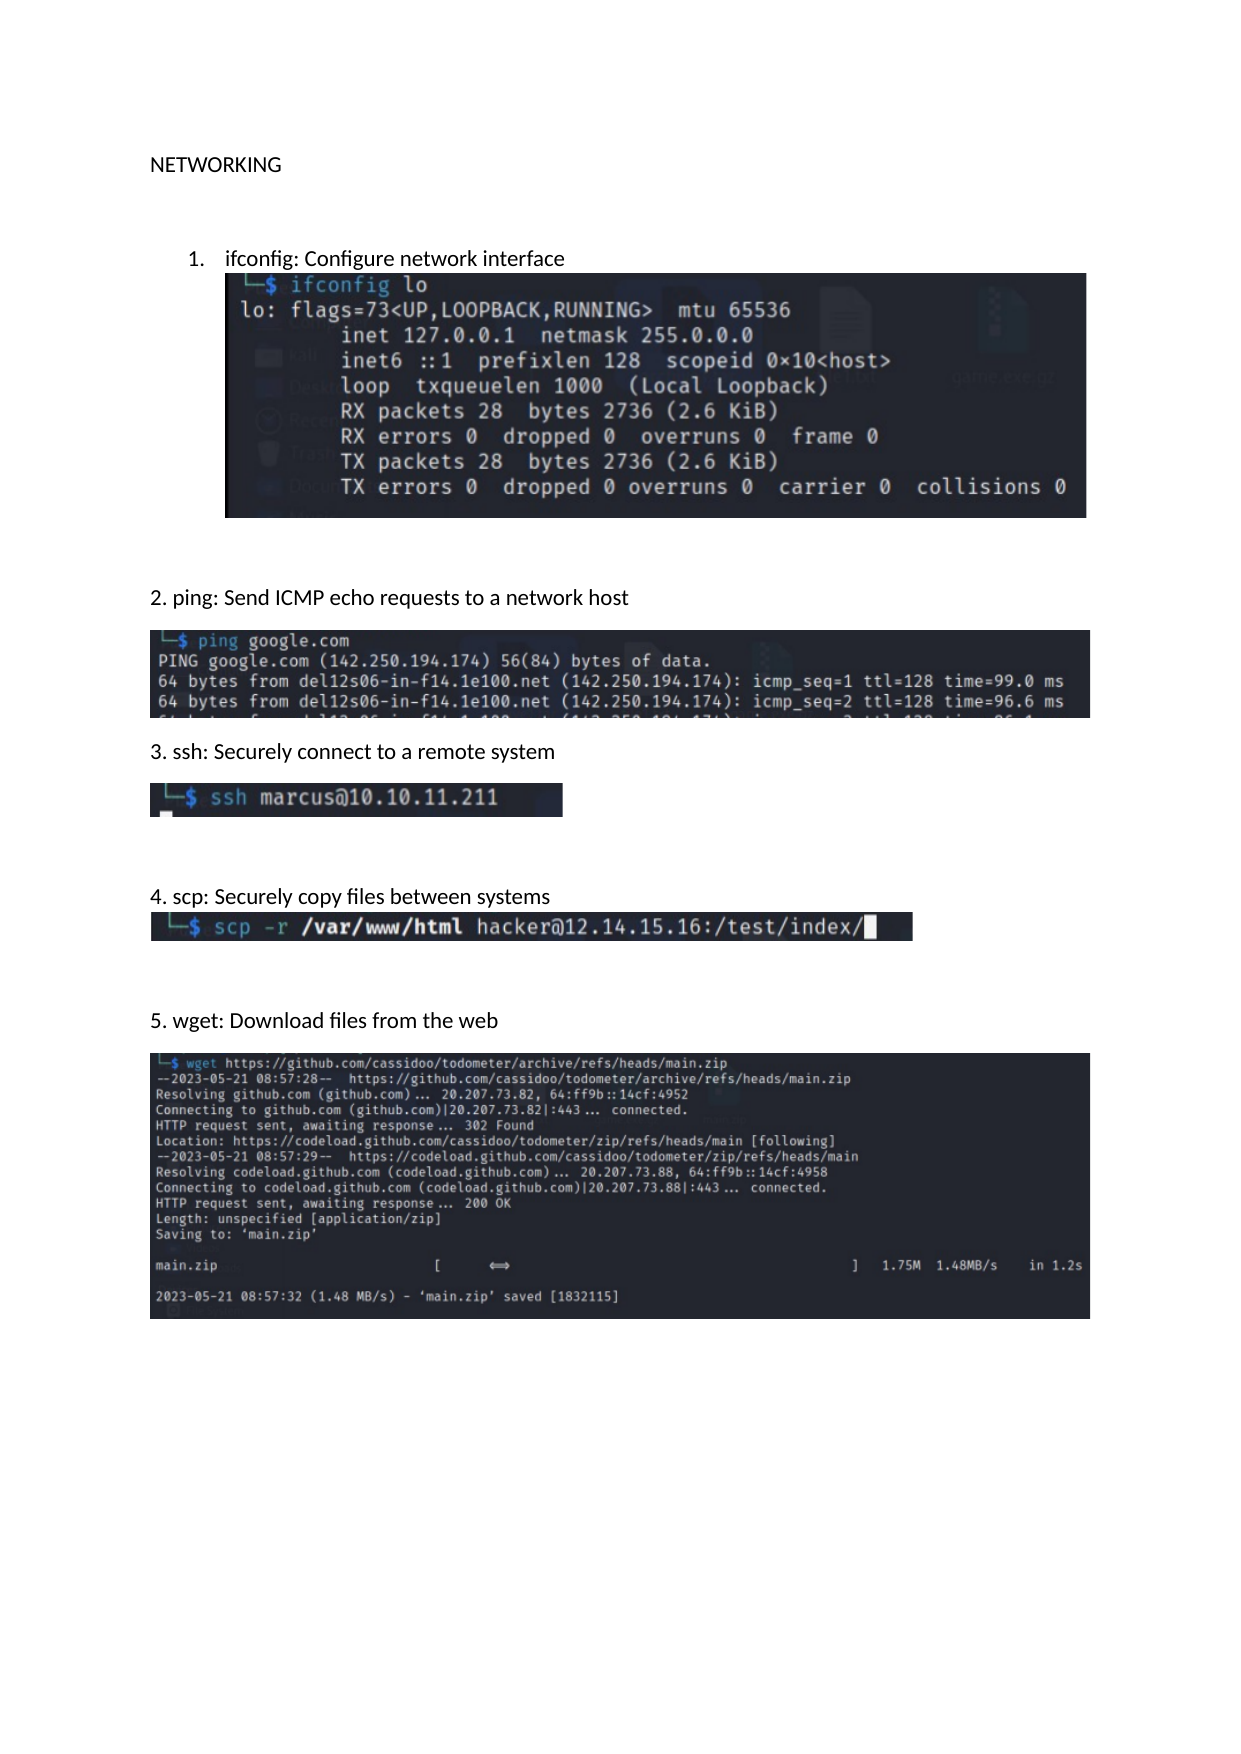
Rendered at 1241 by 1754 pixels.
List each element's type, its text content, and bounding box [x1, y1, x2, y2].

text 5. wget: Download files from the web [150, 1007, 1090, 1035]
list ifconfig: Configure network interface [187, 244, 1090, 272]
text 2. ping: Send ICMP echo requests to a network host [150, 583, 1090, 611]
picture [150, 1053, 1091, 1319]
picture [150, 912, 913, 941]
text NETWORKING [150, 150, 1090, 178]
text 3. ssh: Securely connect to a remote system [150, 737, 1090, 765]
picture [150, 783, 563, 817]
picture [150, 630, 1091, 718]
picture [225, 273, 1087, 518]
